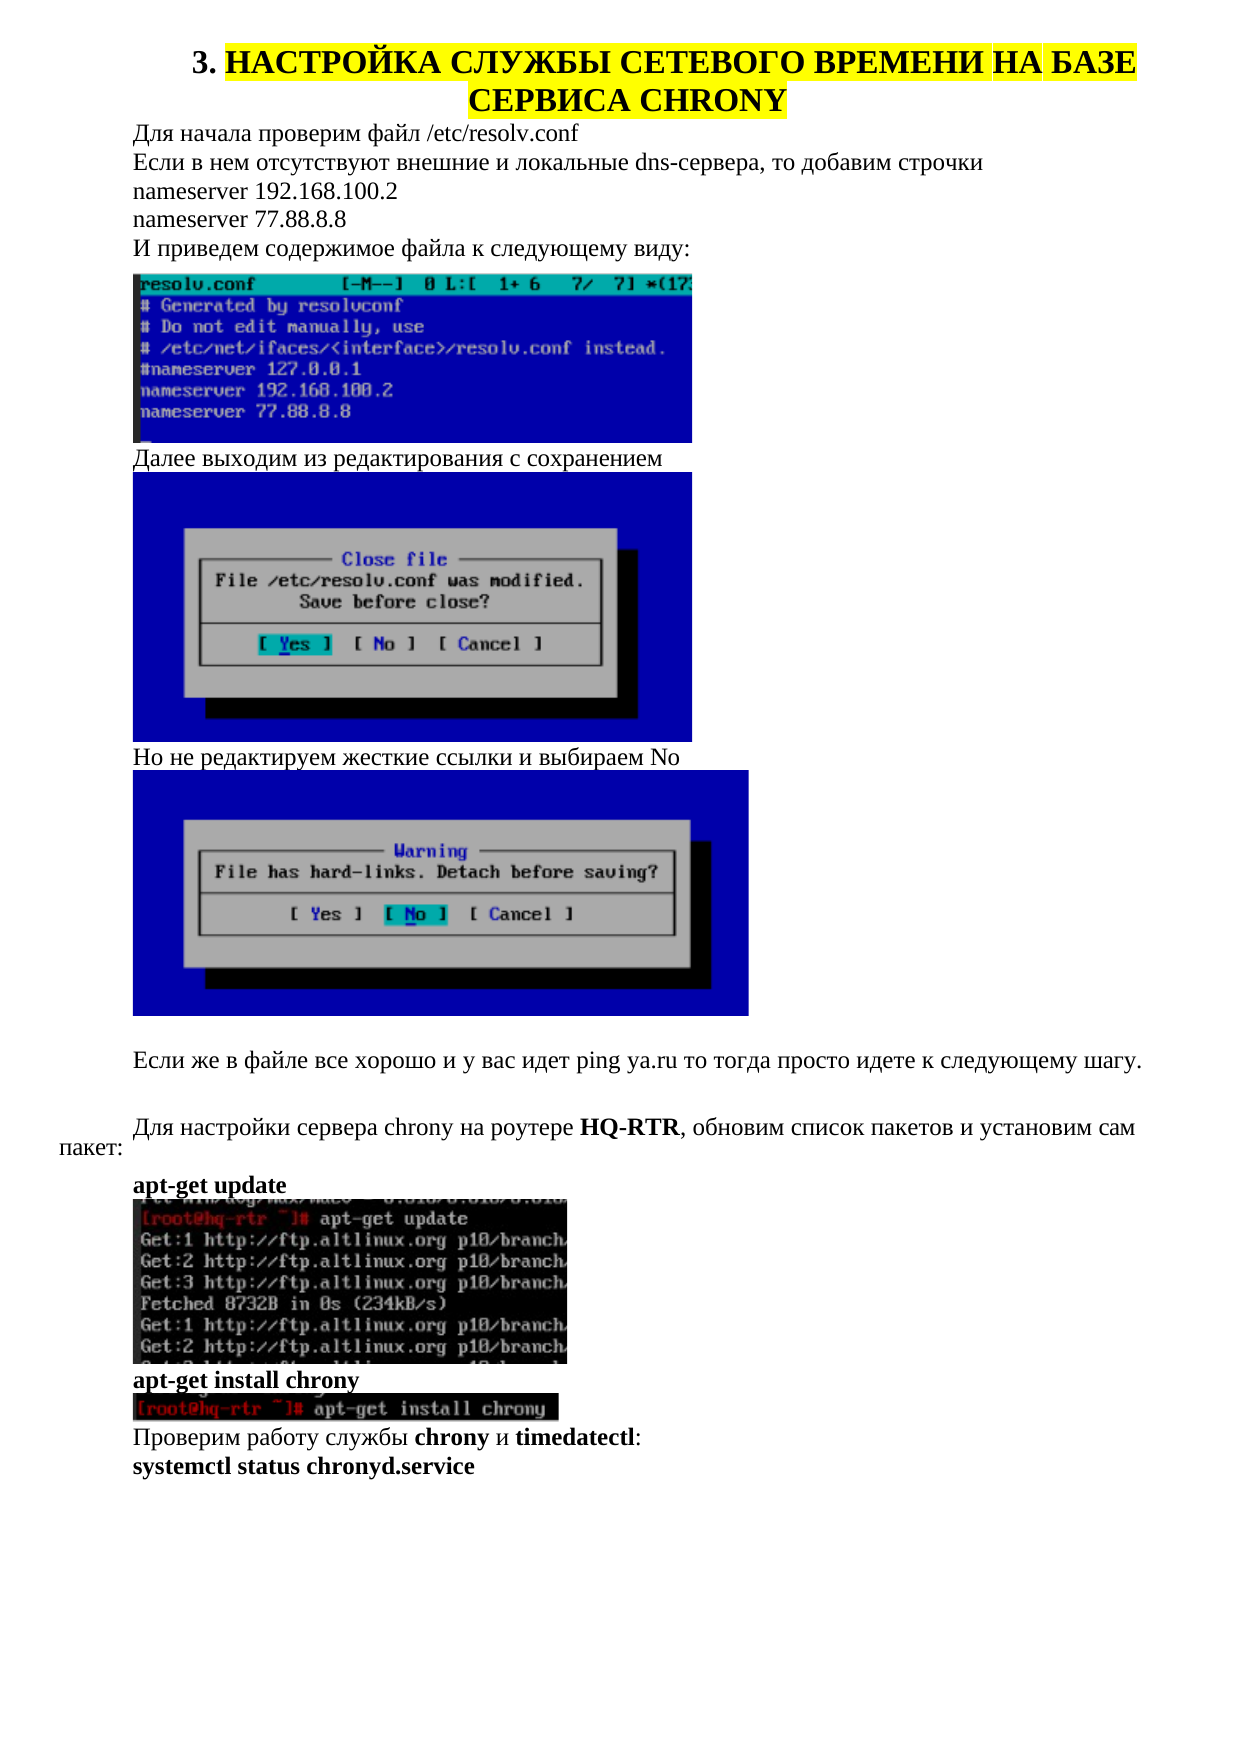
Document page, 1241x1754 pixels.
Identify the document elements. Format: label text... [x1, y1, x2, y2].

text apt-get install chrony [133, 1365, 1236, 1393]
text nameserver 77.88.8.8 [133, 204, 1236, 233]
text Но не редактируем жесткие ссылки и выбираем No [133, 742, 1236, 770]
text Для настройки сервера chrony на роутере HQ-RTR, обновим список пакетов и установим сам [133, 1112, 1236, 1141]
text Далее выходим из редактирования с сохранением [133, 272, 1236, 472]
picture [132, 472, 693, 742]
text Если в нем отсутствуют внешние и локальные dns-сервера, то добавим строчки nameserver 192.168.100.2 [133, 147, 987, 204]
text Если же в файле все хорошо и у вас идет ping ya.ru то тогда просто идете к следующему шагу. [133, 1045, 1236, 1074]
picture [132, 770, 749, 1016]
picture [132, 1199, 568, 1364]
picture [132, 1393, 559, 1422]
subtitle apt-get update [133, 1170, 1236, 1199]
text Проверим работу службы chrony и timedatectl: systemctl status chronyd.service [133, 1422, 642, 1480]
text И приведем содержимое файла к следующему виду: [133, 233, 1236, 262]
subtitle НАСТРОЙКА СЛУЖБЫ СЕТЕВОГО ВРЕМЕНИ НА БАЗЕ СЕРВИСА CHRONY [192, 42, 1137, 119]
text пакет: [59, 1132, 124, 1160]
text Для начала проверим файл /etc/resolv.conf [133, 119, 1236, 147]
